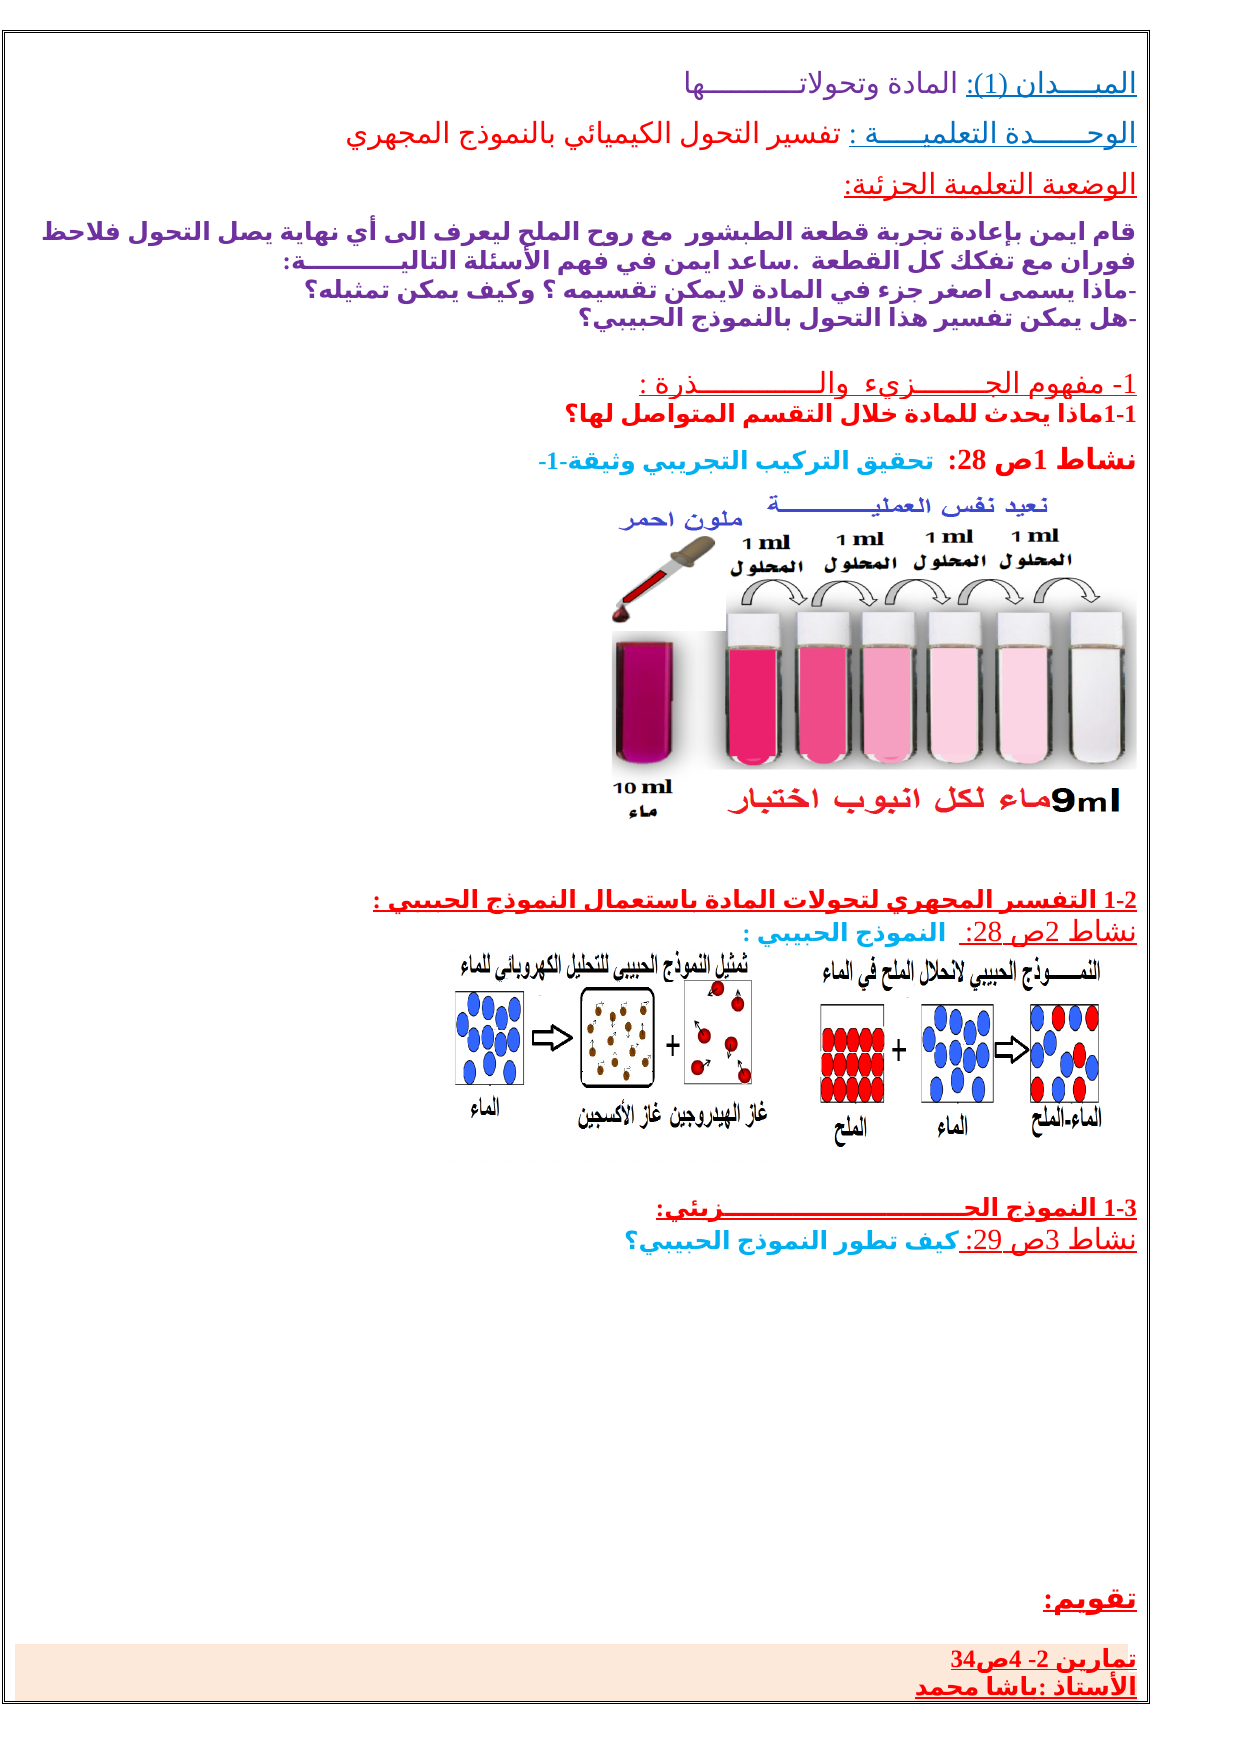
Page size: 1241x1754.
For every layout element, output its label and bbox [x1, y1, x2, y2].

picture [804, 947, 1137, 1165]
picture [611, 492, 1137, 828]
table_header [5, 33, 1147, 1701]
picture [441, 947, 768, 1165]
